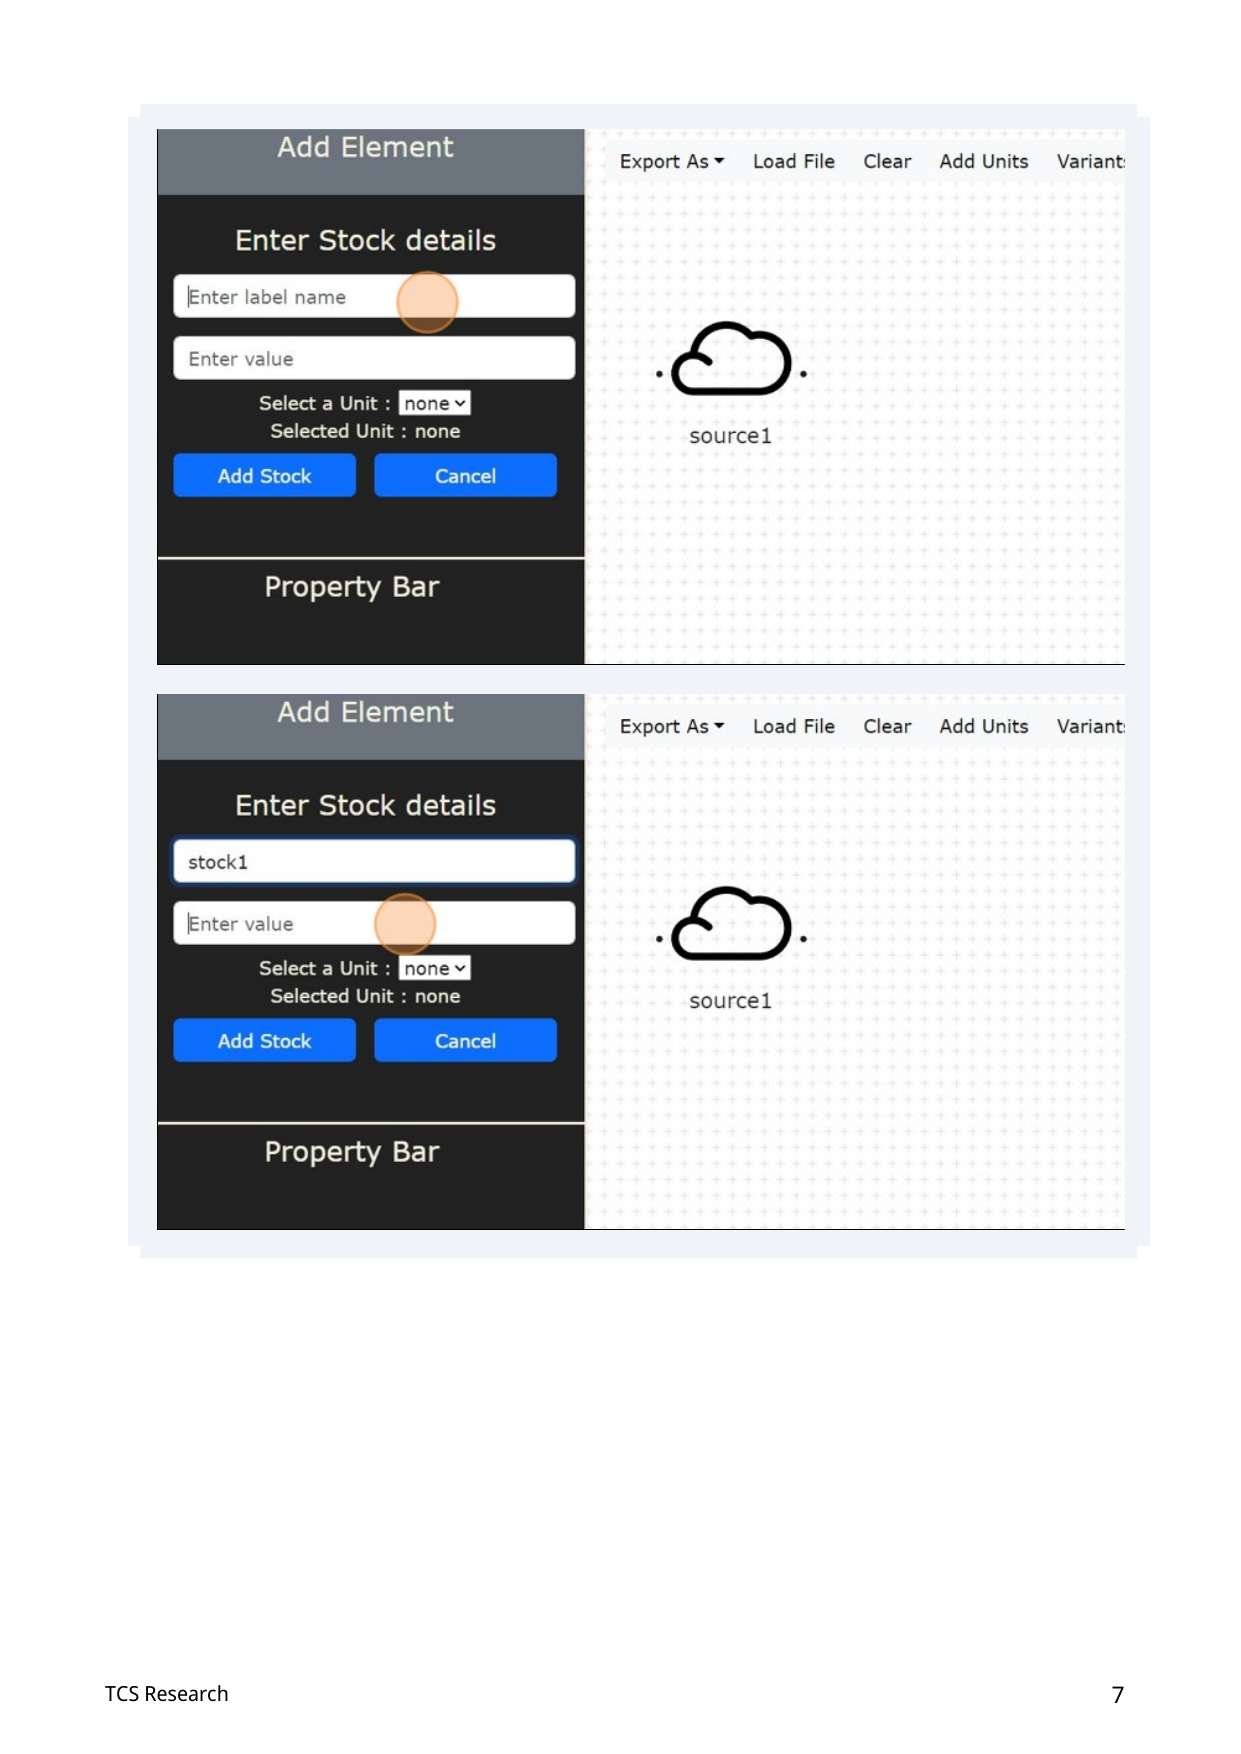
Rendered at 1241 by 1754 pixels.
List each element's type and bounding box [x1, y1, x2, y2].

picture [158, 130, 1124, 664]
picture [158, 694, 1124, 1229]
